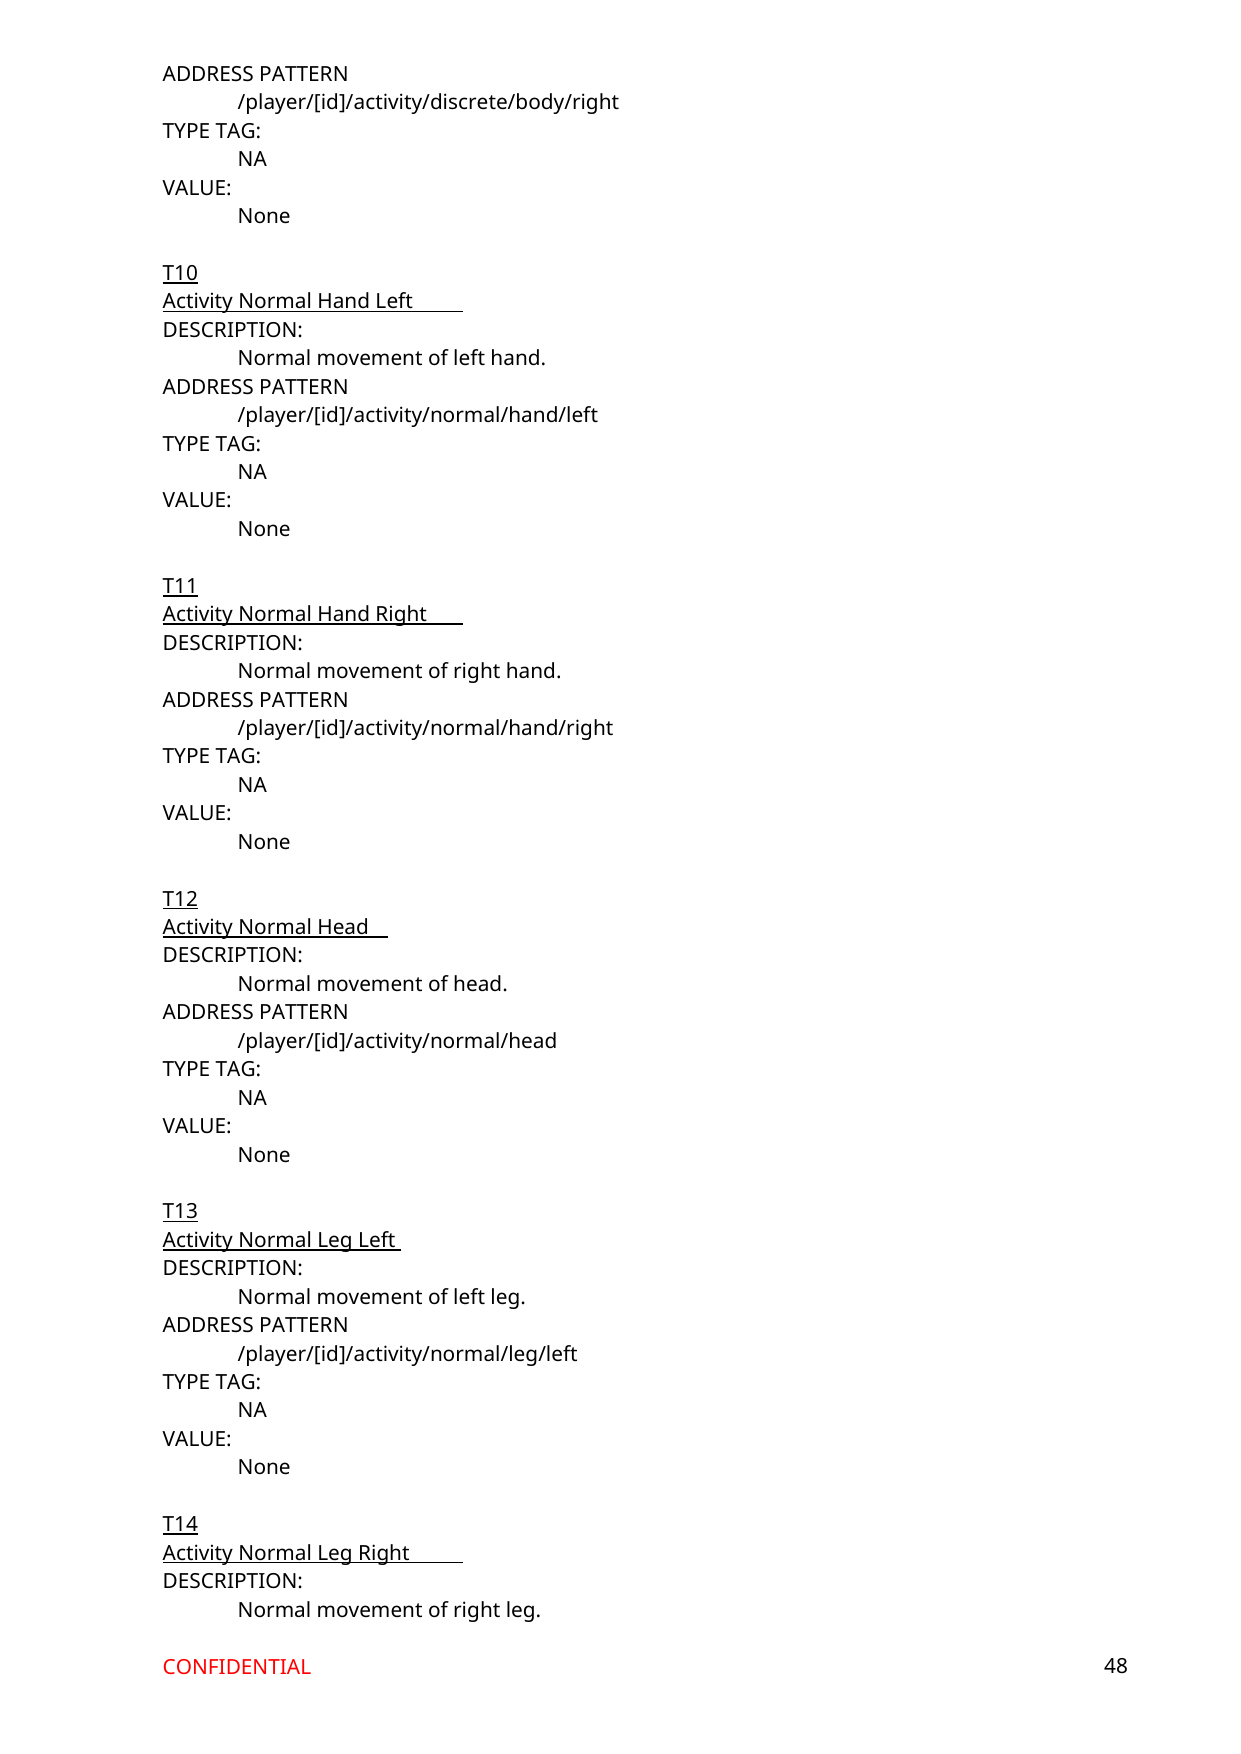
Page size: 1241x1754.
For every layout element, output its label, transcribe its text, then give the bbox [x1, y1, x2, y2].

text VALUE: [162, 1424, 1122, 1452]
text VALUE: [162, 173, 1122, 201]
text NA [162, 457, 1122, 486]
text DESCRIPTION: [162, 1253, 1122, 1282]
text NA [162, 1083, 1122, 1111]
text /player/[id]/activity/normal/head [162, 1026, 1122, 1054]
text VALUE: [162, 798, 1122, 827]
text Normal movement of head. [162, 969, 1122, 997]
subtitle T10 [162, 258, 1122, 287]
text NA [162, 770, 1122, 798]
subtitle T14 [162, 1509, 1122, 1538]
subtitle Activity Normal Hand Left [162, 287, 1122, 315]
text DESCRIPTION: [162, 1566, 1122, 1595]
text None [162, 827, 1122, 855]
text VALUE: [162, 1111, 1122, 1140]
text None [162, 514, 1122, 542]
text /player/[id]/activity/discrete/body/right [162, 87, 1122, 116]
text None [162, 1452, 1122, 1481]
text TYPE TAG: [162, 116, 1122, 144]
subtitle T13 [162, 1197, 1122, 1225]
text /player/[id]/activity/normal/hand/right [162, 713, 1122, 742]
text Normal movement of right hand. [162, 656, 1122, 685]
subtitle T12 [162, 884, 1122, 912]
text ADDRESS PATTERN [162, 685, 1122, 713]
text Normal movement of left leg. [162, 1282, 1122, 1310]
text ADDRESS PATTERN [162, 997, 1122, 1026]
text Normal movement of left hand. [162, 343, 1122, 372]
text Normal movement of right leg. [162, 1595, 1122, 1623]
text ADDRESS PATTERN [162, 1310, 1122, 1339]
subtitle T11 [162, 571, 1122, 599]
text TYPE TAG: [162, 742, 1122, 770]
text TYPE TAG: [162, 429, 1122, 457]
text ADDRESS PATTERN [162, 59, 1122, 87]
text DESCRIPTION: [162, 315, 1122, 343]
text None [162, 201, 1122, 230]
text VALUE: [162, 486, 1122, 514]
text TYPE TAG: [162, 1054, 1122, 1083]
text DESCRIPTION: [162, 941, 1122, 969]
text /player/[id]/activity/normal/hand/left [162, 400, 1122, 429]
text ADDRESS PATTERN [162, 372, 1122, 400]
text TYPE TAG: [162, 1367, 1122, 1396]
subtitle Activity Normal Leg Right [162, 1538, 1122, 1566]
text DESCRIPTION: [162, 628, 1122, 656]
text NA [162, 144, 1122, 173]
subtitle Activity Normal Hand Right [162, 599, 1122, 628]
text NA [162, 1396, 1122, 1424]
text None [162, 1140, 1122, 1168]
subtitle Activity Normal Head [162, 912, 1122, 941]
text /player/[id]/activity/normal/leg/left [162, 1339, 1122, 1367]
subtitle Activity Normal Leg Left [162, 1225, 1122, 1253]
